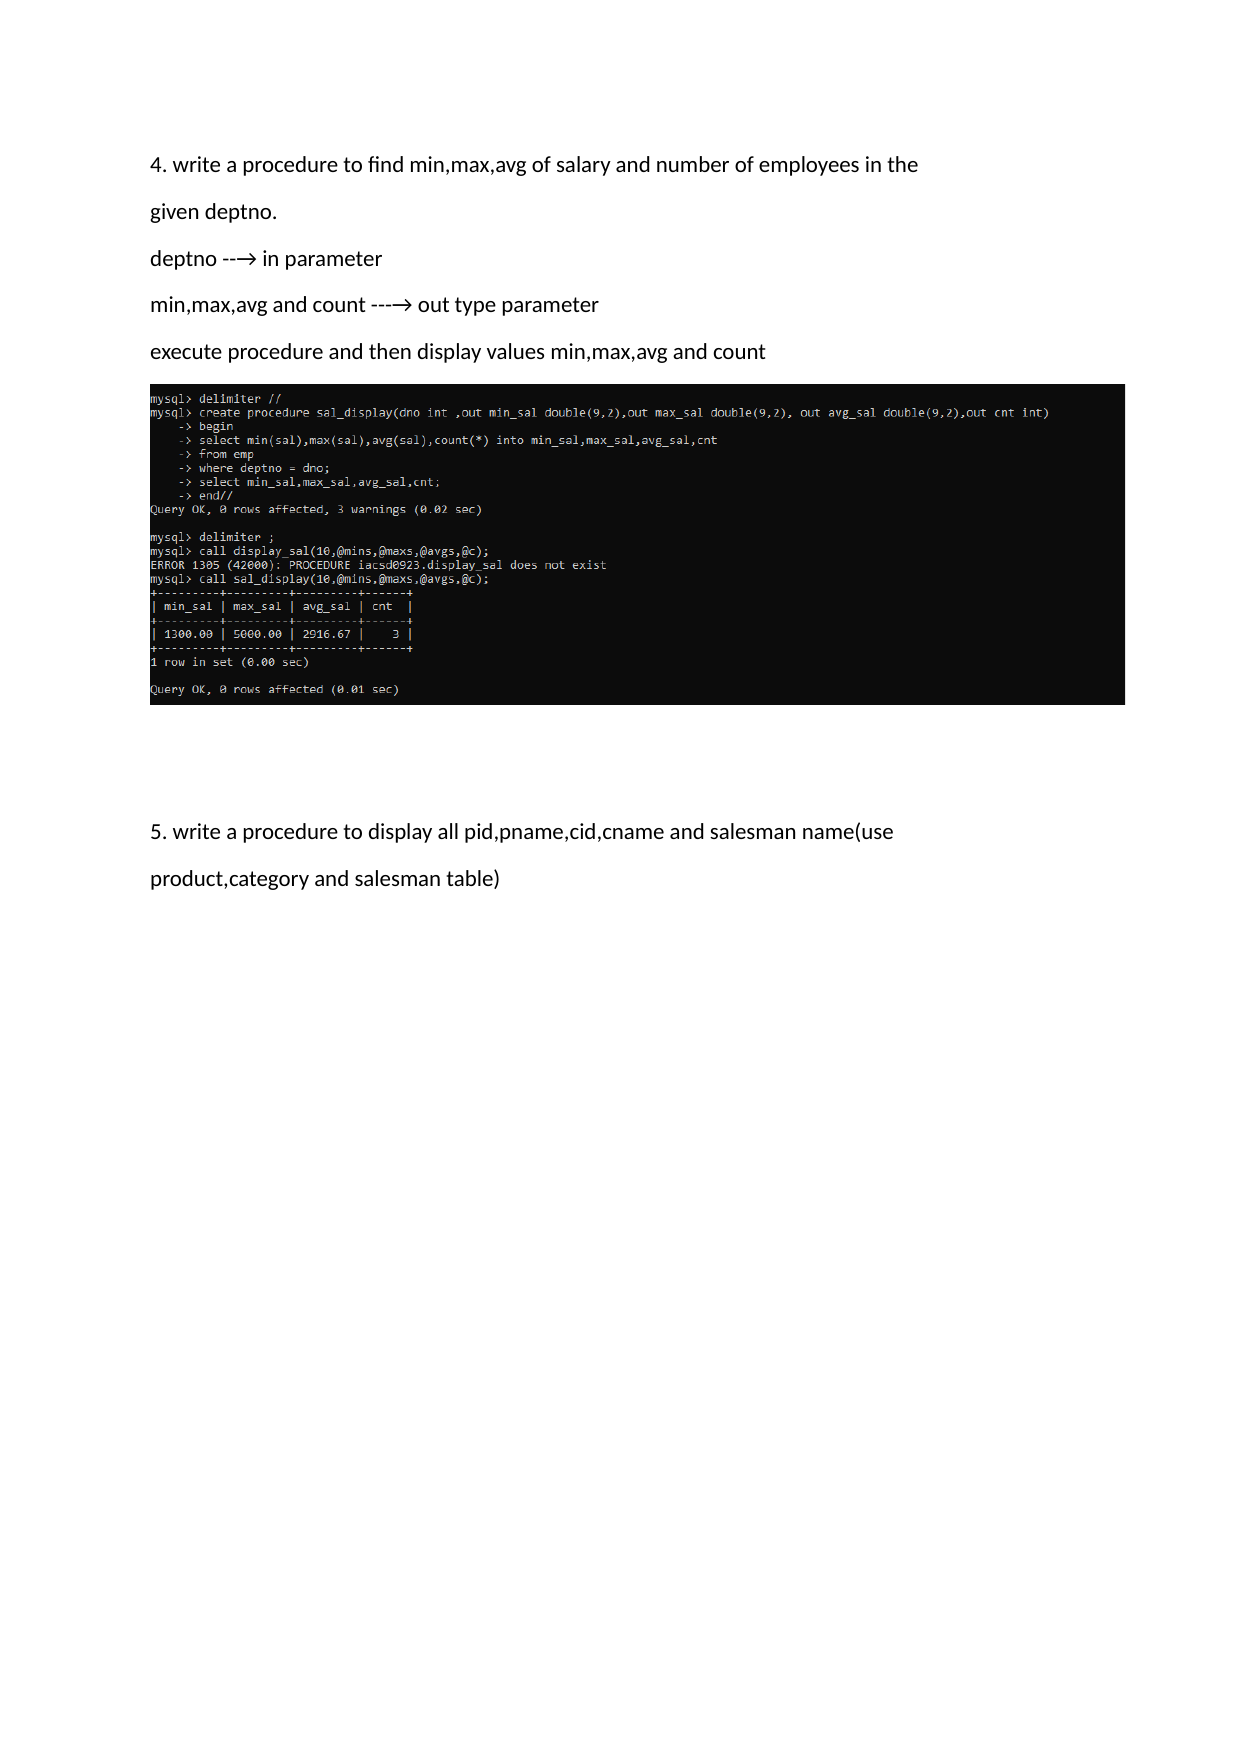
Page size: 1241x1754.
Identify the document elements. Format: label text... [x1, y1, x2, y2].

text execute procedure and then display values min,max,avg and count [150, 337, 1090, 366]
text given deptno. [150, 197, 1090, 225]
text product,category and salesman table) [150, 864, 1090, 892]
text deptno --→ in parameter [150, 244, 1090, 272]
text 4. write a procedure to find min,max,avg of salary and number of employees in the [150, 150, 1090, 178]
text min,max,avg and count ---→ out type parameter [150, 291, 1090, 319]
picture [150, 384, 1125, 705]
text 5. write a procedure to display all pid,pname,cid,cname and salesman name(use [150, 817, 1090, 845]
